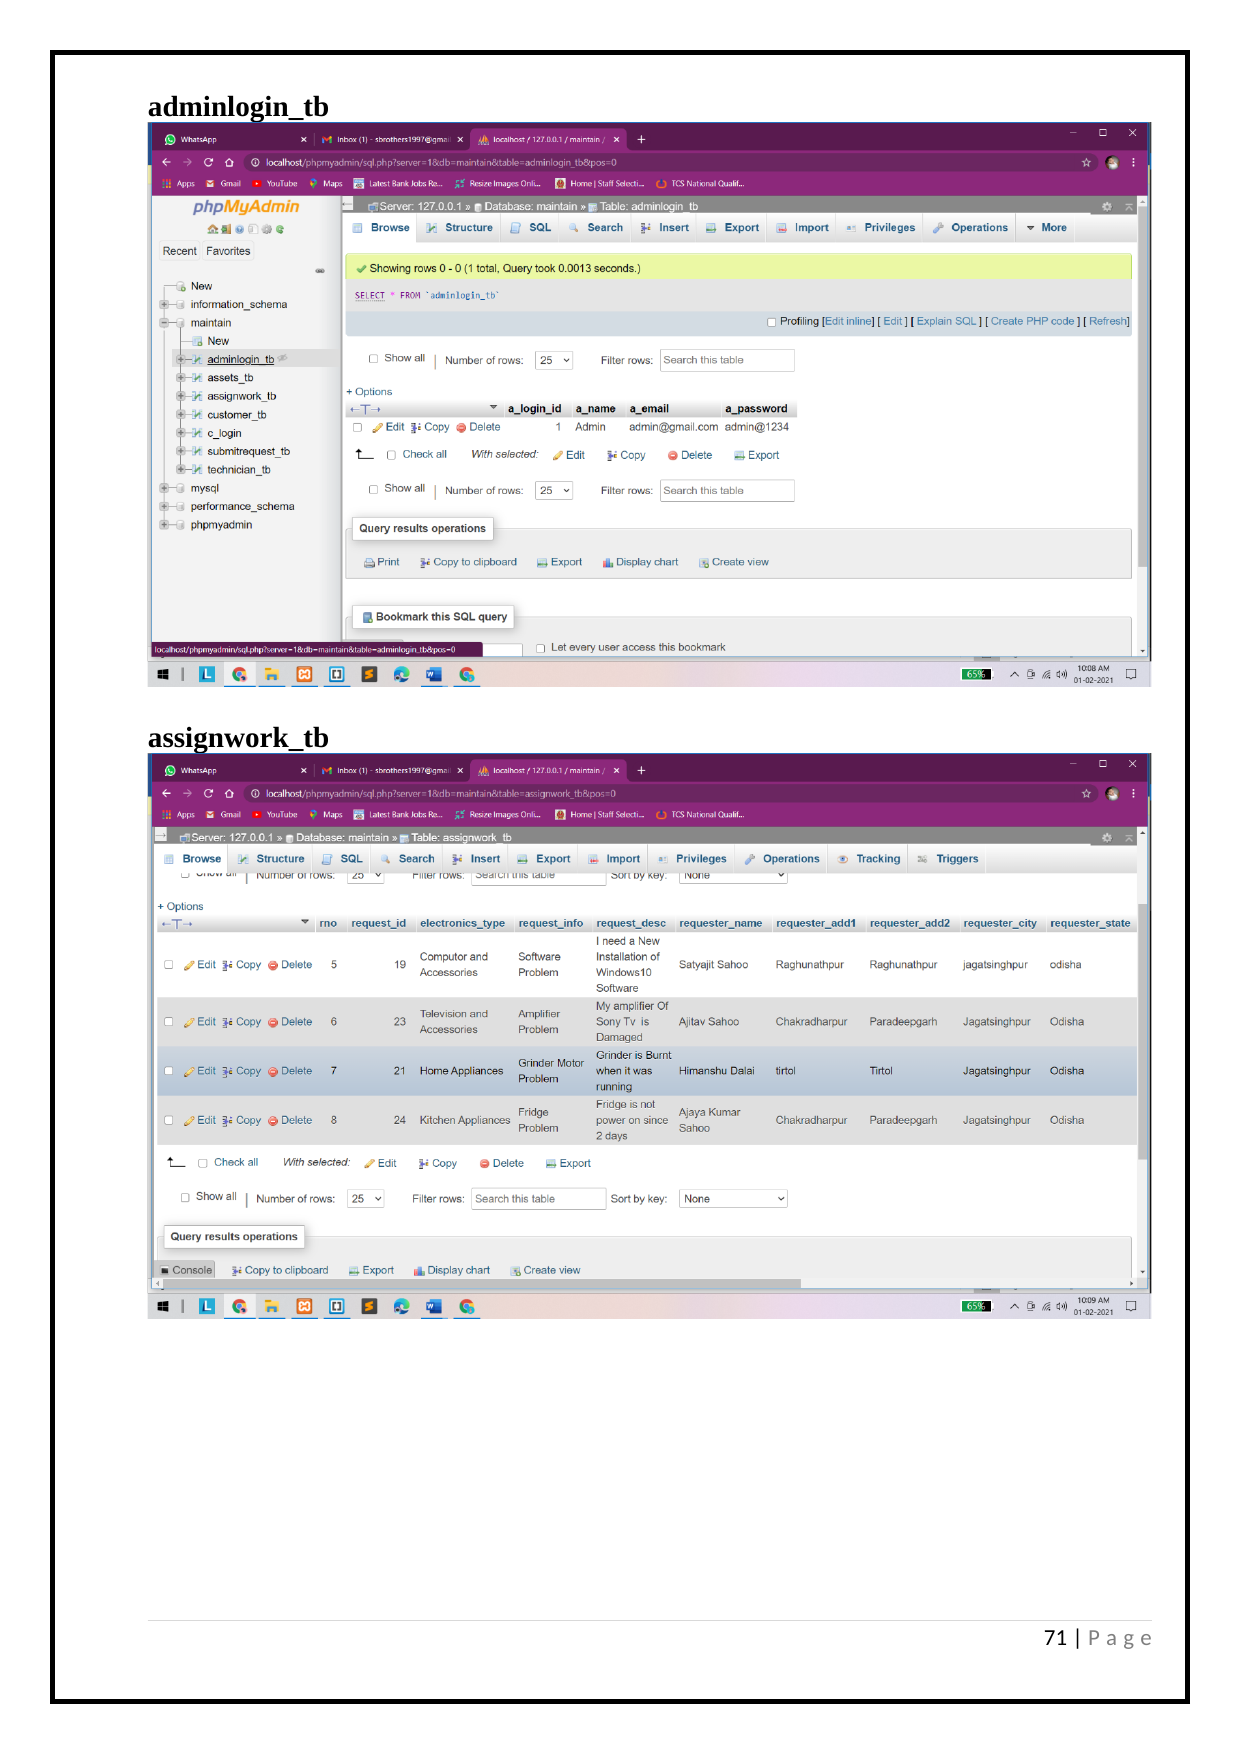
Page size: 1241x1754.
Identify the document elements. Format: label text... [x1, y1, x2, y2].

picture [147, 122, 1152, 687]
text adminlogin_tb [148, 89, 1152, 122]
picture [147, 753, 1152, 1319]
text assignwork_tb [148, 720, 1152, 753]
